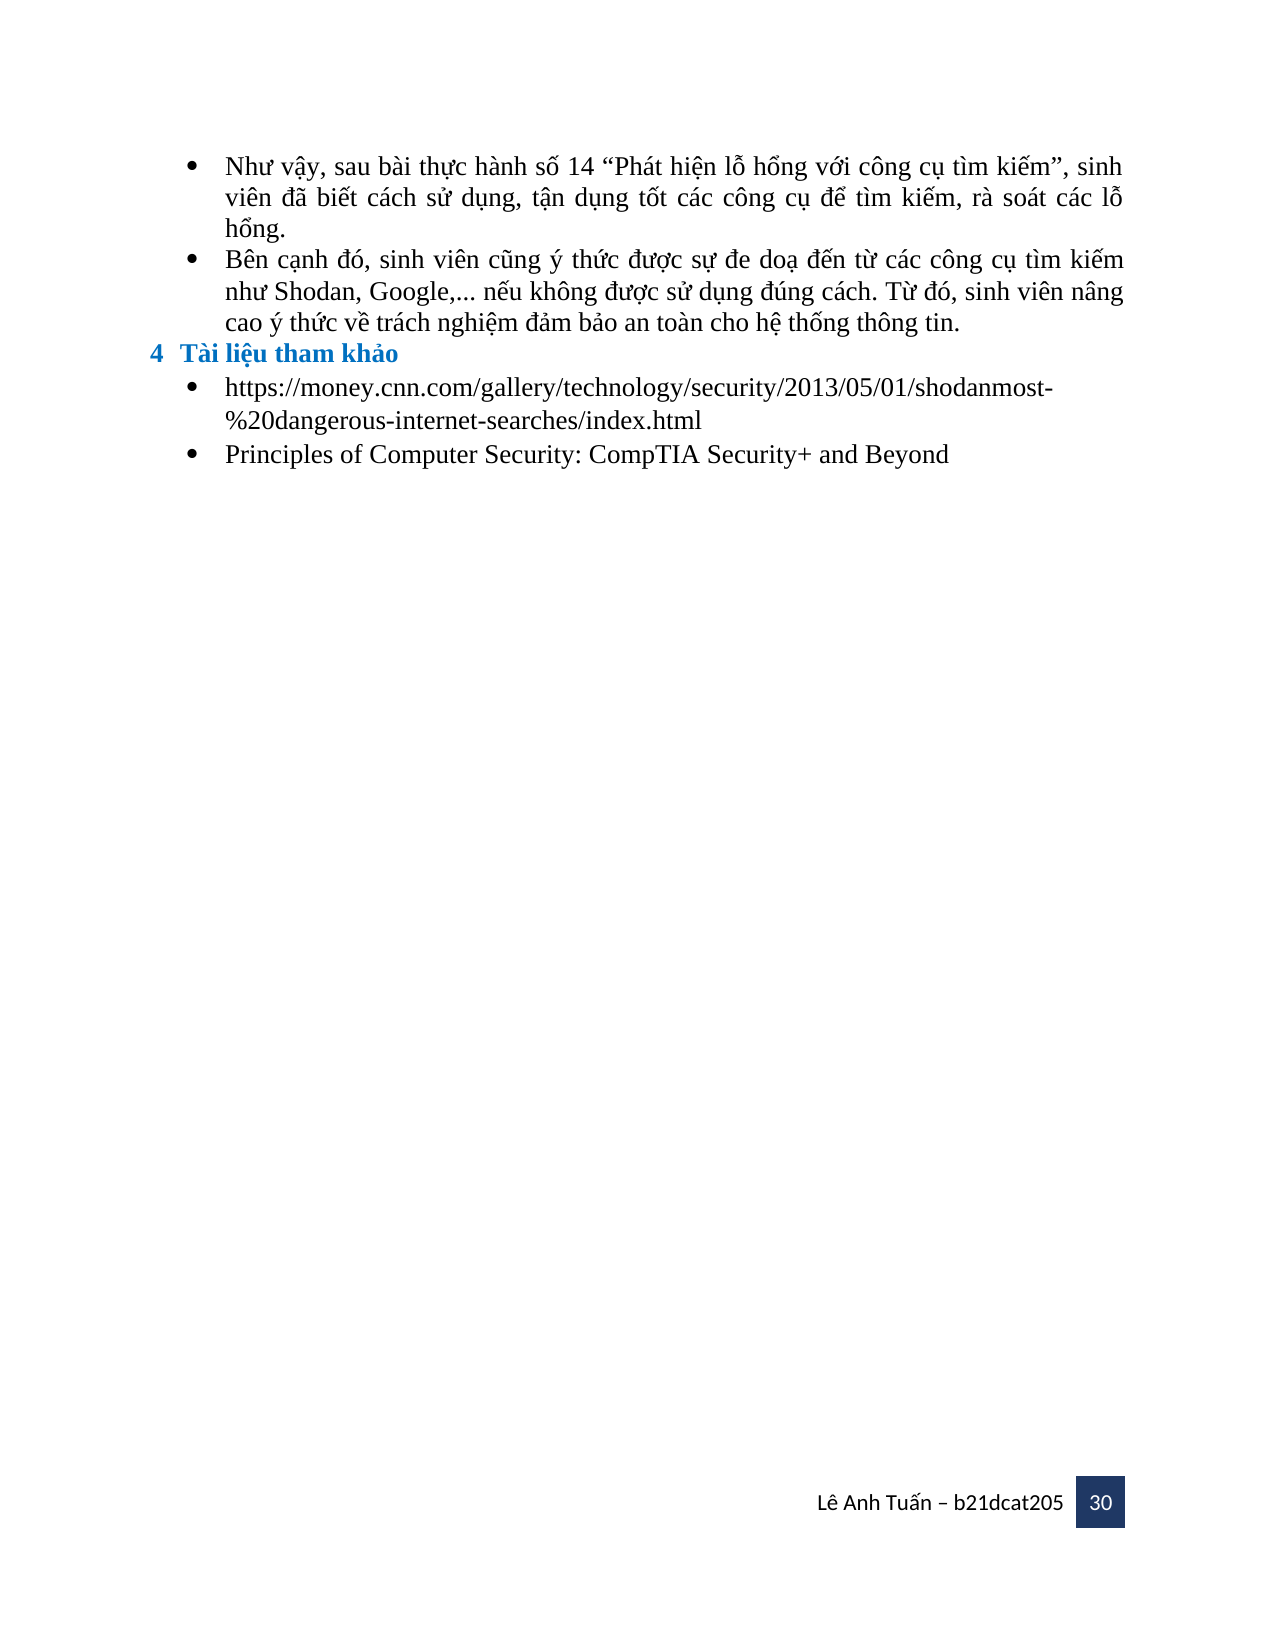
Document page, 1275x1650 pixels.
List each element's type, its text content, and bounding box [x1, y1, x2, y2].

list https://money.cnn.com/gallery/technology/security/2013/05/01/shodanmost-%20dangerous-internet-searches/index.html [187, 371, 1125, 435]
list Bên cạnh đó, sinh viên cũng ý thức được sự đe doạ đến từ các công cụ tìm kiếm như Shodan, Google,... nếu không được sử dụng đúng cách. Từ đó, sinh viên nâng cao ý thức về trách nghiệm đảm bảo an toàn cho hệ thống thông tin. [187, 243, 1125, 337]
list Như vậy, sau bài thực hành số 14 “Phát hiện lỗ hổng với công cụ tìm kiếm”, sinh viên đã biết cách sử dụng, tận dụng tốt các công cụ để tìm kiếm, rà soát các lỗ hổng. [187, 150, 1125, 243]
list Principles of Computer Security: CompTIA Security+ and Beyond [187, 438, 1125, 469]
list Tài liệu tham khảo [150, 337, 1125, 368]
